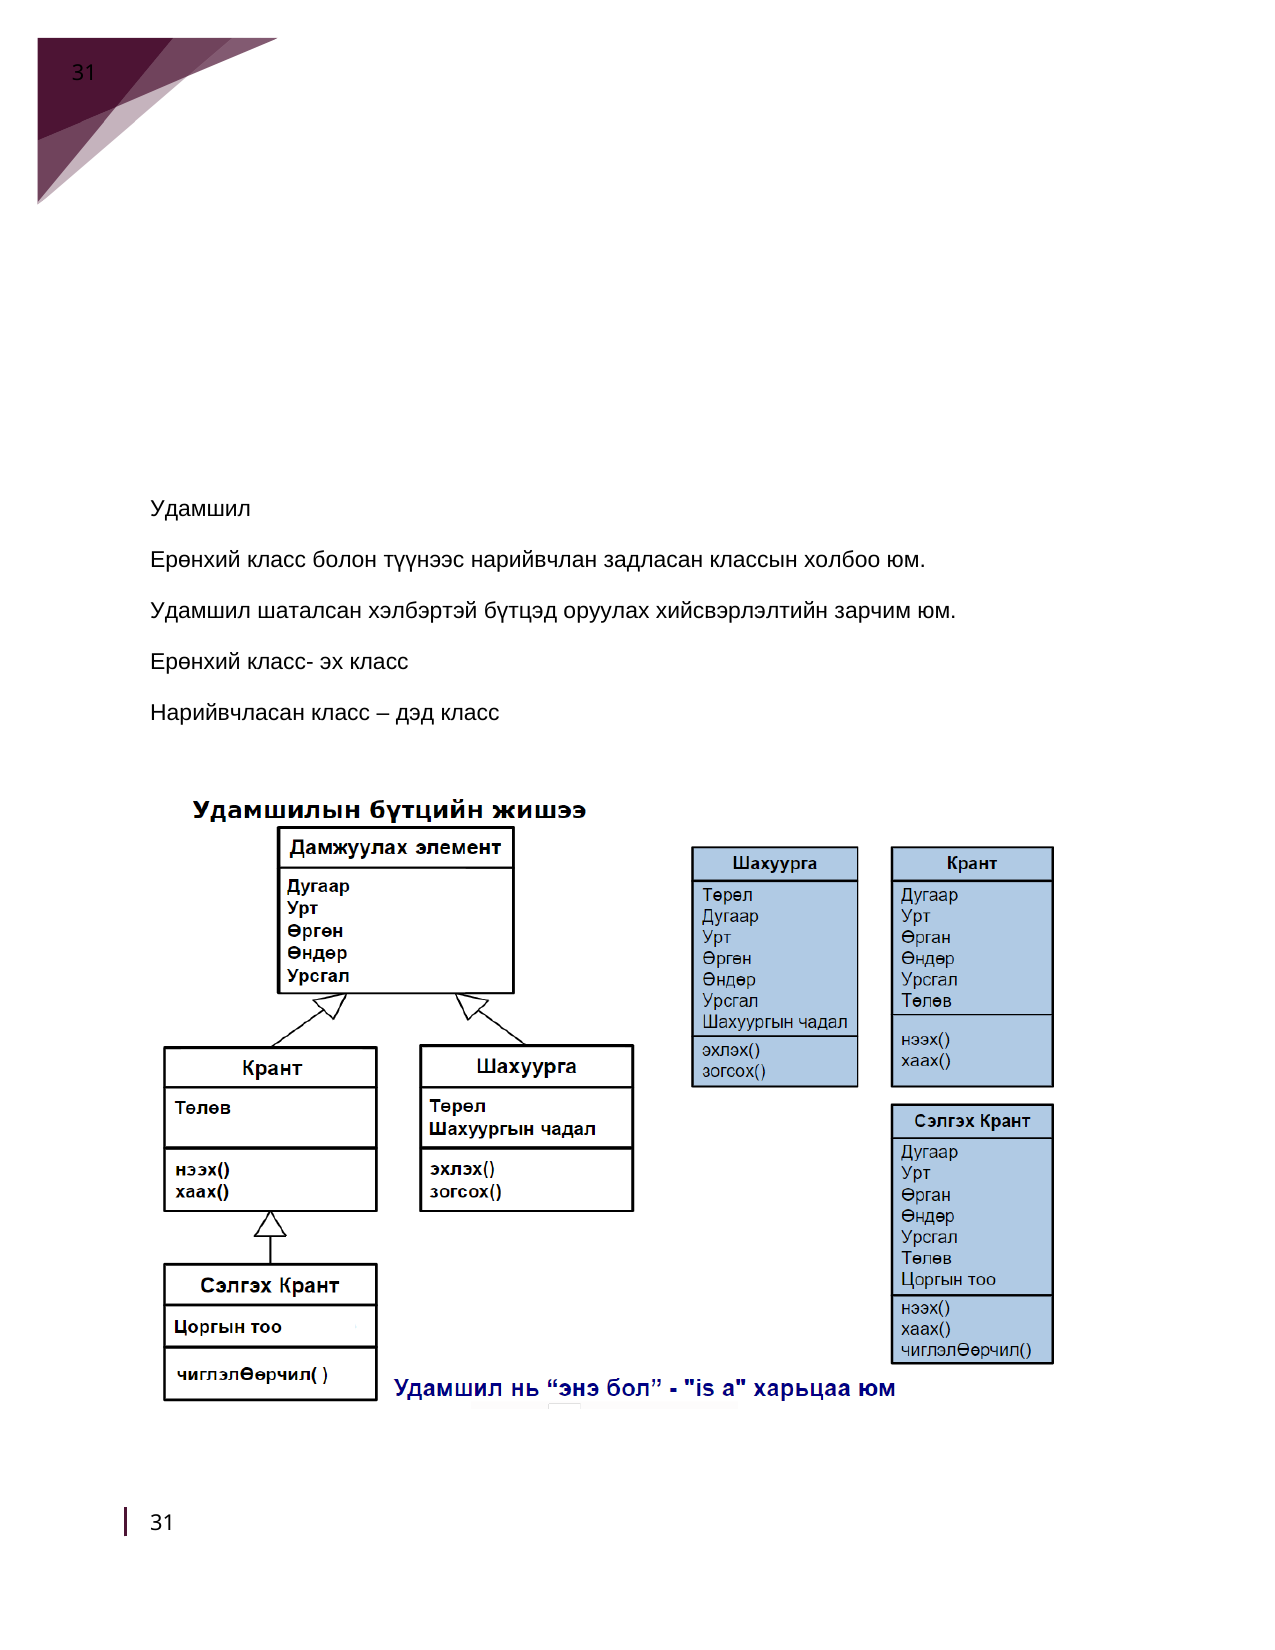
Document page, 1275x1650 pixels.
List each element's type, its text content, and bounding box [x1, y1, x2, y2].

picture [150, 788, 1062, 1409]
text Удамшил [150, 495, 1125, 522]
picture [37, 37, 279, 206]
text Нарийвчласан класс – дэд класс [150, 699, 1125, 725]
text Ерөнхий класс- эх класс [150, 648, 1125, 674]
text Ерөнхий класс болон түүнээс нарийвчлан задласан классын холбоо юм. [150, 546, 1125, 573]
text Удамшил шаталсан хэлбэртэй бүтцэд оруулах хийсвэрлэлтийн зарчим юм. [150, 597, 1125, 623]
